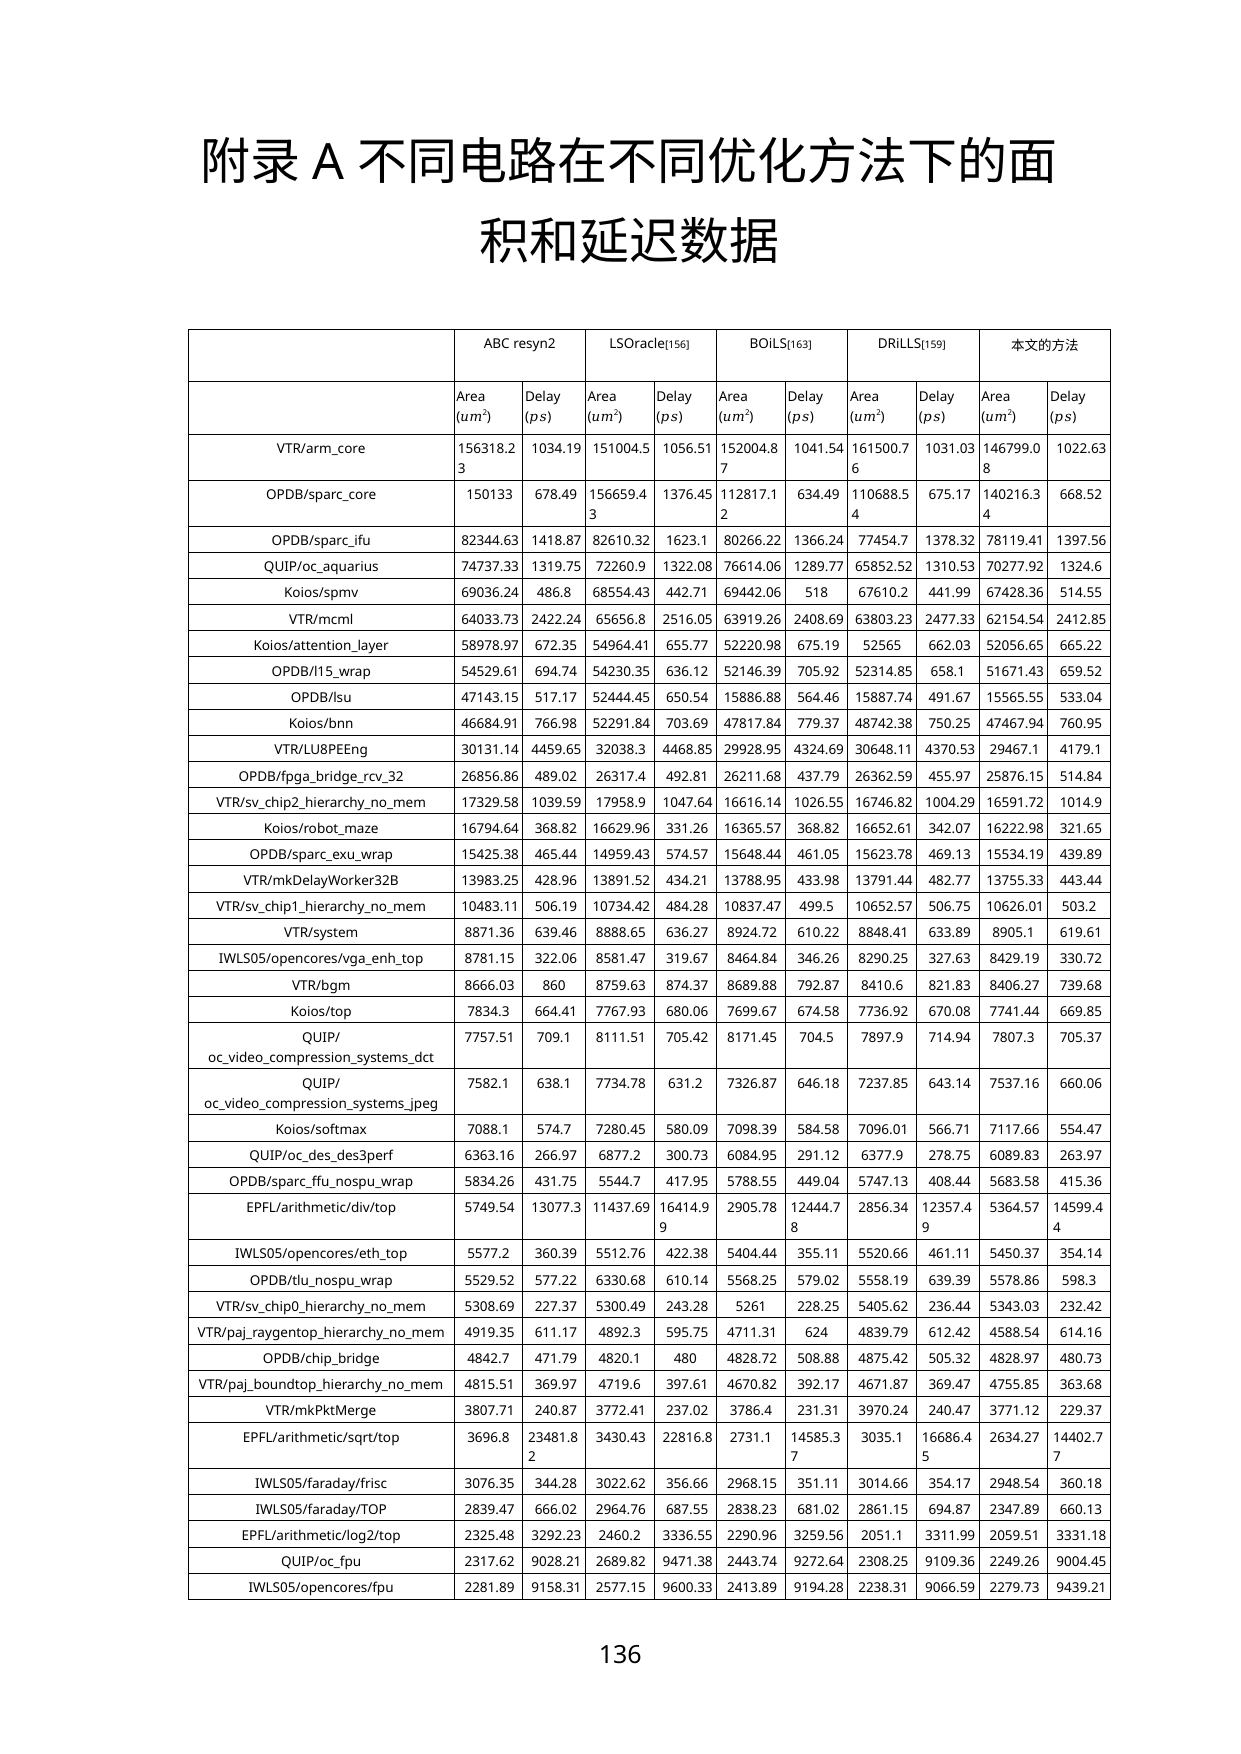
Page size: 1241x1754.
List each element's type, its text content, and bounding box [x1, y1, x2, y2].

table_cell 278.75 [917, 1142, 979, 1167]
table_cell 3430.43 [586, 1423, 654, 1468]
table_cell 4815.51 [455, 1371, 522, 1396]
table_cell 7757.51 [455, 1023, 522, 1068]
table_cell 662.03 [917, 631, 979, 656]
table_cell 574.57 [655, 840, 716, 865]
table_cell 26317.4 [586, 762, 654, 787]
table_cell 415.36 [1048, 1168, 1110, 1193]
table_cell VTR/paj_boundtop_hierarchy_no_mem [189, 1371, 454, 1396]
table_cell 15648.44 [717, 840, 785, 865]
table_cell 5834.26 [455, 1168, 522, 1193]
table_cell 156318.23 [455, 435, 522, 479]
table_cell 7582.1 [455, 1069, 522, 1114]
table_cell 10652.57 [848, 893, 916, 918]
table_cell 3336.55 [655, 1521, 716, 1546]
table_cell 610.22 [786, 919, 847, 944]
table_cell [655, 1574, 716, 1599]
table_cell 2408.69 [786, 605, 847, 630]
table_cell 29928.95 [717, 736, 785, 761]
table_cell 1322.08 [655, 553, 716, 578]
table_cell 15565.55 [980, 684, 1047, 708]
table_cell 4842.7 [455, 1345, 522, 1369]
table_cell 8406.27 [980, 971, 1047, 996]
table_cell 354.17 [917, 1469, 979, 1494]
table_cell 1047.64 [655, 788, 716, 813]
table_cell 499.5 [786, 893, 847, 918]
table_cell 4755.85 [980, 1371, 1047, 1396]
table_cell 16652.61 [848, 814, 916, 839]
table_cell 331.26 [655, 814, 716, 839]
table_cell 112817.12 [717, 481, 785, 526]
table_cell 8666.03 [455, 971, 522, 996]
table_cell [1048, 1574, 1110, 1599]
table_cell VTR/sv_chip2_hierarchy_no_mem [189, 788, 454, 813]
table_cell 646.18 [786, 1069, 847, 1114]
table_cell 3772.41 [586, 1397, 654, 1422]
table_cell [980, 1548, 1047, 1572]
table_cell 3022.62 [586, 1469, 654, 1494]
table_cell 705.37 [1048, 1023, 1110, 1068]
table_cell 465.44 [523, 840, 585, 865]
table_cell 2347.89 [980, 1495, 1047, 1520]
table_cell 52146.39 [717, 657, 785, 682]
table_cell 1397.56 [1048, 527, 1110, 552]
table_cell 779.37 [786, 710, 847, 735]
table_cell 766.98 [523, 710, 585, 735]
table_cell 2689.82 [586, 1548, 654, 1572]
table_cell VTR/bgm [189, 971, 454, 996]
table_cell VTR/LU8PEEng [189, 736, 454, 761]
table_cell 16414.99 [655, 1194, 716, 1239]
table_cell 469.13 [917, 840, 979, 865]
table_cell 5568.25 [717, 1266, 785, 1291]
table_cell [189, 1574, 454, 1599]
table_cell 694.74 [523, 657, 585, 682]
table_cell 47143.15 [455, 684, 522, 708]
table_cell 14402.77 [1048, 1423, 1110, 1468]
table_cell 5404.44 [717, 1240, 785, 1265]
table_cell 505.32 [917, 1345, 979, 1369]
table_cell 2051.1 [848, 1521, 916, 1546]
table_cell 4370.53 [917, 736, 979, 761]
table_cell 63919.26 [717, 605, 785, 630]
table_cell 650.54 [655, 684, 716, 708]
table_cell 6877.2 [586, 1142, 654, 1167]
table_cell 82344.63 [455, 527, 522, 552]
table_cell 4324.69 [786, 736, 847, 761]
table_cell 300.73 [655, 1142, 716, 1167]
table_cell 461.11 [917, 1240, 979, 1265]
table_cell 2968.15 [717, 1469, 785, 1494]
table_cell 356.66 [655, 1469, 716, 1494]
table_cell 7897.9 [848, 1023, 916, 1068]
table_cell 8429.19 [980, 945, 1047, 970]
table_cell 8848.41 [848, 919, 916, 944]
table_cell 2839.47 [455, 1495, 522, 1520]
table_cell 291.12 [786, 1142, 847, 1167]
table_cell 584.58 [786, 1115, 847, 1141]
table_cell 243.28 [655, 1292, 716, 1317]
table_cell 2317.62 [455, 1548, 522, 1572]
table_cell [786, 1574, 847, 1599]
table_cell 10626.01 [980, 893, 1047, 918]
table_cell 6089.83 [980, 1142, 1047, 1167]
table_cell 14585.37 [786, 1423, 847, 1468]
table_cell 5747.13 [848, 1168, 916, 1193]
table_cell 13077.3 [523, 1194, 585, 1239]
table_cell 1324.6 [1048, 553, 1110, 578]
table_cell QUIP/oc_aquarius [189, 553, 454, 578]
table_cell 227.37 [523, 1292, 585, 1317]
table_cell 30648.11 [848, 736, 916, 761]
table_cell 363.68 [1048, 1371, 1110, 1396]
table_cell 8905.1 [980, 919, 1047, 944]
table_cell EPFL/arithmetic/log2/top [189, 1521, 454, 1546]
table_cell 554.47 [1048, 1115, 1110, 1141]
table_cell 26856.86 [455, 762, 522, 787]
table_cell 480.73 [1048, 1345, 1110, 1369]
table_cell 5308.69 [455, 1292, 522, 1317]
table_cell 442.71 [655, 579, 716, 604]
table_cell 660.06 [1048, 1069, 1110, 1114]
table_cell 5578.86 [980, 1266, 1047, 1291]
table_cell 7734.78 [586, 1069, 654, 1114]
table_cell 52056.65 [980, 631, 1047, 656]
table_cell 670.08 [917, 997, 979, 1022]
table_cell 7096.01 [848, 1115, 916, 1141]
table_cell 633.89 [917, 919, 979, 944]
table_cell 13788.95 [717, 866, 785, 892]
table_cell 7834.3 [455, 997, 522, 1022]
table_cell 346.26 [786, 945, 847, 970]
table_cell 140216.34 [980, 481, 1047, 526]
table_cell 506.75 [917, 893, 979, 918]
table_cell 10734.42 [586, 893, 654, 918]
table_cell 643.14 [917, 1069, 979, 1114]
table_cell Area (𝑢𝑚2) [586, 382, 654, 433]
table_cell 1378.32 [917, 527, 979, 552]
table_cell 14959.43 [586, 840, 654, 865]
table_cell 7117.66 [980, 1115, 1047, 1141]
table_cell 449.04 [786, 1168, 847, 1193]
table_cell VTR/system [189, 919, 454, 944]
table_cell 750.25 [917, 710, 979, 735]
table_cell 874.37 [655, 971, 716, 996]
table_cell 6330.68 [586, 1266, 654, 1291]
table_cell 6084.95 [717, 1142, 785, 1167]
table_cell 16746.82 [848, 788, 916, 813]
table_cell 68554.43 [586, 579, 654, 604]
table_cell 660.13 [1048, 1495, 1110, 1520]
table_cell 705.42 [655, 1023, 716, 1068]
table_cell 47817.84 [717, 710, 785, 735]
table_cell 17329.58 [455, 788, 522, 813]
table_cell 240.87 [523, 1397, 585, 1422]
table_cell 63803.23 [848, 605, 916, 630]
table_cell 434.21 [655, 866, 716, 892]
table_cell 4828.72 [717, 1345, 785, 1369]
table_cell 5749.54 [455, 1194, 522, 1239]
table_cell 8111.51 [586, 1023, 654, 1068]
table_cell 7736.92 [848, 997, 916, 1022]
table_cell 408.44 [917, 1168, 979, 1193]
table_cell 10837.47 [717, 893, 785, 918]
table_cell 638.1 [523, 1069, 585, 1114]
table_cell 69036.24 [455, 579, 522, 604]
table_cell 7280.45 [586, 1115, 654, 1141]
table_cell 658.1 [917, 657, 979, 682]
table_cell 566.71 [917, 1115, 979, 1141]
table_cell 4828.97 [980, 1345, 1047, 1369]
table_cell 2059.51 [980, 1521, 1047, 1546]
table_cell 439.89 [1048, 840, 1110, 865]
table_cell 4459.65 [523, 736, 585, 761]
table_cell 7326.87 [717, 1069, 785, 1114]
table_cell 5343.03 [980, 1292, 1047, 1317]
table_cell 30131.14 [455, 736, 522, 761]
table_cell 327.63 [917, 945, 979, 970]
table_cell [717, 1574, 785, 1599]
table_cell 491.67 [917, 684, 979, 708]
table_cell 675.19 [786, 631, 847, 656]
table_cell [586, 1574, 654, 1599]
table_cell Area (𝑢𝑚2) [980, 382, 1047, 433]
table_cell 3331.18 [1048, 1521, 1110, 1546]
table_cell EPFL/arithmetic/div/top [189, 1194, 454, 1239]
table_cell 703.69 [655, 710, 716, 735]
table_cell 7088.1 [455, 1115, 522, 1141]
table_cell 5788.55 [717, 1168, 785, 1193]
table_cell 681.02 [786, 1495, 847, 1520]
table_cell 14599.44 [1048, 1194, 1110, 1239]
table_cell 65656.8 [586, 605, 654, 630]
table_cell 639.39 [917, 1266, 979, 1291]
table_cell Delay (𝑝𝑠) [523, 382, 585, 433]
table_cell OPDB/lsu [189, 684, 454, 708]
table_cell 1034.19 [523, 435, 585, 479]
table_cell 47467.94 [980, 710, 1047, 735]
table_cell 342.07 [917, 814, 979, 839]
table_cell 3259.56 [786, 1521, 847, 1546]
table_cell 7237.85 [848, 1069, 916, 1114]
table_cell 344.28 [523, 1469, 585, 1494]
table_cell 8759.63 [586, 971, 654, 996]
table_cell 29467.1 [980, 736, 1047, 761]
table_cell 161500.76 [848, 435, 916, 479]
table_cell 694.87 [917, 1495, 979, 1520]
table_cell 687.55 [655, 1495, 716, 1520]
table_cell 4839.79 [848, 1318, 916, 1343]
table_cell 471.79 [523, 1345, 585, 1369]
table_cell 13983.25 [455, 866, 522, 892]
table_cell 12444.78 [786, 1194, 847, 1239]
table_cell 3771.12 [980, 1397, 1047, 1422]
table_cell 52220.98 [717, 631, 785, 656]
table_cell 2477.33 [917, 605, 979, 630]
table_cell 8888.65 [586, 919, 654, 944]
table_cell 368.82 [523, 814, 585, 839]
table_cell 3014.66 [848, 1469, 916, 1494]
table_cell Delay (𝑝𝑠) [917, 382, 979, 433]
table_cell 52444.45 [586, 684, 654, 708]
table_cell Koios/robot_maze [189, 814, 454, 839]
table_cell 3970.24 [848, 1397, 916, 1422]
table_cell 417.95 [655, 1168, 716, 1193]
table_cell IWLS05/opencores/eth_top [189, 1240, 454, 1265]
table_cell 15534.19 [980, 840, 1047, 865]
table_cell 1319.75 [523, 553, 585, 578]
table_cell 564.46 [786, 684, 847, 708]
table_cell 16591.72 [980, 788, 1047, 813]
table_cell 5261 [717, 1292, 785, 1317]
table_cell 634.49 [786, 481, 847, 526]
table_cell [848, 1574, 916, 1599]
table_cell 5529.52 [455, 1266, 522, 1291]
table_cell 422.38 [655, 1240, 716, 1265]
table_cell 659.52 [1048, 657, 1110, 682]
table_cell OPDB/sparc_ifu [189, 527, 454, 552]
table_cell 74737.33 [455, 553, 522, 578]
table_cell 1014.9 [1048, 788, 1110, 813]
table_cell 8781.15 [455, 945, 522, 970]
table_cell 760.95 [1048, 710, 1110, 735]
table_cell 5520.66 [848, 1240, 916, 1265]
table_cell 7807.3 [980, 1023, 1047, 1068]
table_cell 5300.49 [586, 1292, 654, 1317]
table_cell 5544.7 [586, 1168, 654, 1193]
table_cell QUIP/oc_des_des3perf [189, 1142, 454, 1167]
table_cell 669.85 [1048, 997, 1110, 1022]
table_cell 5512.76 [586, 1240, 654, 1265]
table_cell 1310.53 [917, 553, 979, 578]
table_cell 1418.87 [523, 527, 585, 552]
table_cell 72260.9 [586, 553, 654, 578]
table_cell 4919.35 [455, 1318, 522, 1343]
table_cell 619.61 [1048, 919, 1110, 944]
table_cell 231.31 [786, 1397, 847, 1422]
table_cell 2634.27 [980, 1423, 1047, 1468]
table_cell 25876.15 [980, 762, 1047, 787]
table_cell OPDB/sparc_exu_wrap [189, 840, 454, 865]
table_cell 16629.96 [586, 814, 654, 839]
table_cell 674.58 [786, 997, 847, 1022]
table_cell Area (𝑢𝑚2) [717, 382, 785, 433]
table_cell 4820.1 [586, 1345, 654, 1369]
table_cell Koios/attention_layer [189, 631, 454, 656]
table_cell 1376.45 [655, 481, 716, 526]
table_cell 54529.61 [455, 657, 522, 682]
table_cell 860 [523, 971, 585, 996]
table_cell 709.1 [523, 1023, 585, 1068]
table_cell 7098.39 [717, 1115, 785, 1141]
table_cell 46684.91 [455, 710, 522, 735]
table_cell 13755.33 [980, 866, 1047, 892]
table_cell 62154.54 [980, 605, 1047, 630]
table_cell OPDB/chip_bridge [189, 1345, 454, 1369]
table_cell 330.72 [1048, 945, 1110, 970]
table_cell 82610.32 [586, 527, 654, 552]
table_cell 8290.25 [848, 945, 916, 970]
table_cell QUIP/oc_video_compression_systems_jpeg [189, 1069, 454, 1114]
table_cell 492.81 [655, 762, 716, 787]
table_cell 67428.36 [980, 579, 1047, 604]
table_cell 704.5 [786, 1023, 847, 1068]
table_cell 8871.36 [455, 919, 522, 944]
table_cell 26211.68 [717, 762, 785, 787]
table_cell 355.11 [786, 1240, 847, 1265]
table_cell 237.02 [655, 1397, 716, 1422]
table_header BOiLS[163] [717, 330, 847, 381]
table_cell 54964.41 [586, 631, 654, 656]
table_cell 77454.7 [848, 527, 916, 552]
table_cell 3807.71 [455, 1397, 522, 1422]
table_cell 11437.69 [586, 1194, 654, 1239]
table_cell 369.47 [917, 1371, 979, 1396]
table_cell 1026.55 [786, 788, 847, 813]
table_cell 64033.73 [455, 605, 522, 630]
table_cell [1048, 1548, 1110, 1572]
table_cell 672.35 [523, 631, 585, 656]
table_cell 58978.97 [455, 631, 522, 656]
table_cell 351.11 [786, 1469, 847, 1494]
text 附录 A 不同电路在不同优化方法下的面积和延迟数据 [188, 122, 1070, 274]
table_cell 739.68 [1048, 971, 1110, 996]
table_cell 6363.16 [455, 1142, 522, 1167]
table_cell 392.17 [786, 1371, 847, 1396]
table_cell 664.41 [523, 997, 585, 1022]
table_cell 4711.31 [717, 1318, 785, 1343]
table_cell 9028.21 [523, 1548, 585, 1572]
table_cell 518 [786, 579, 847, 604]
table_cell 4179.1 [1048, 736, 1110, 761]
table_cell 3292.23 [523, 1521, 585, 1546]
table_cell 610.14 [655, 1266, 716, 1291]
table_cell 15623.78 [848, 840, 916, 865]
table_cell VTR/arm_core [189, 435, 454, 479]
table_cell 3311.99 [917, 1521, 979, 1546]
table_cell 78119.41 [980, 527, 1047, 552]
table_cell 598.3 [1048, 1266, 1110, 1291]
table_cell 228.25 [786, 1292, 847, 1317]
table_cell 52565 [848, 631, 916, 656]
table_cell 5450.37 [980, 1240, 1047, 1265]
table_cell 5577.2 [455, 1240, 522, 1265]
table_cell 443.44 [1048, 866, 1110, 892]
table_cell QUIP/oc_fpu [189, 1548, 454, 1572]
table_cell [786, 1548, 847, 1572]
table_cell 8924.72 [717, 919, 785, 944]
table_cell 4671.87 [848, 1371, 916, 1396]
table_cell 67610.2 [848, 579, 916, 604]
table_cell 1041.54 [786, 435, 847, 479]
table_header DRiLLS[159] [848, 330, 979, 381]
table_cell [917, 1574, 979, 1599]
table_cell IWLS05/faraday/TOP [189, 1495, 454, 1520]
table_cell 665.22 [1048, 631, 1110, 656]
table_cell 2838.23 [717, 1495, 785, 1520]
table_cell Koios/softmax [189, 1115, 454, 1141]
table_header [189, 330, 454, 381]
table_cell 1056.51 [655, 435, 716, 479]
table_cell 4588.54 [980, 1318, 1047, 1343]
table_cell 666.02 [523, 1495, 585, 1520]
table_cell [189, 382, 454, 433]
table_cell 360.39 [523, 1240, 585, 1265]
table_cell 595.75 [655, 1318, 716, 1343]
table_cell VTR/paj_raygentop_hierarchy_no_mem [189, 1318, 454, 1343]
table_cell 26362.59 [848, 762, 916, 787]
table_cell 8171.45 [717, 1023, 785, 1068]
table_cell VTR/sv_chip1_hierarchy_no_mem [189, 893, 454, 918]
table_cell 13891.52 [586, 866, 654, 892]
table_cell 32038.3 [586, 736, 654, 761]
table_cell Koios/spmv [189, 579, 454, 604]
table_cell OPDB/sparc_core [189, 481, 454, 526]
table_cell 360.18 [1048, 1469, 1110, 1494]
table_cell 2905.78 [717, 1194, 785, 1239]
table_cell 655.77 [655, 631, 716, 656]
table_cell 322.06 [523, 945, 585, 970]
table_cell 15425.38 [455, 840, 522, 865]
table_cell 321.65 [1048, 814, 1110, 839]
table_cell Delay (𝑝𝑠) [655, 382, 716, 433]
table_cell 4468.85 [655, 736, 716, 761]
table_cell 486.8 [523, 579, 585, 604]
table_cell 612.42 [917, 1318, 979, 1343]
table_cell VTR/mcml [189, 605, 454, 630]
table_cell 517.17 [523, 684, 585, 708]
table_cell 2731.1 [717, 1423, 785, 1468]
table_cell Koios/bnn [189, 710, 454, 735]
table_cell 76614.06 [717, 553, 785, 578]
table_cell 480 [655, 1345, 716, 1369]
table_cell 636.12 [655, 657, 716, 682]
table_cell 52291.84 [586, 710, 654, 735]
table_cell 23481.82 [523, 1423, 585, 1468]
table_cell 611.17 [523, 1318, 585, 1343]
table_cell 489.02 [523, 762, 585, 787]
table_cell 15886.88 [717, 684, 785, 708]
table_cell 461.05 [786, 840, 847, 865]
table_cell Area (𝑢𝑚2) [848, 382, 916, 433]
table_cell 22816.8 [655, 1423, 716, 1468]
table_cell 441.99 [917, 579, 979, 604]
table_cell 1004.29 [917, 788, 979, 813]
table_cell 508.88 [786, 1345, 847, 1369]
table_cell 1039.59 [523, 788, 585, 813]
table_cell 636.27 [655, 919, 716, 944]
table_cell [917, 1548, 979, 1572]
table_cell 614.16 [1048, 1318, 1110, 1343]
table_header LSOracle[156] [586, 330, 716, 381]
table_cell 13791.44 [848, 866, 916, 892]
table_cell 675.17 [917, 481, 979, 526]
table_cell 574.7 [523, 1115, 585, 1141]
table_cell 7699.67 [717, 997, 785, 1022]
table_header 本文的方法 [980, 330, 1110, 381]
table_cell 52314.85 [848, 657, 916, 682]
table_cell 821.83 [917, 971, 979, 996]
table_cell 12357.49 [917, 1194, 979, 1239]
table_cell 514.84 [1048, 762, 1110, 787]
table_cell 3786.4 [717, 1397, 785, 1422]
table_cell 5405.62 [848, 1292, 916, 1317]
table_cell 455.97 [917, 762, 979, 787]
table_cell 514.55 [1048, 579, 1110, 604]
table_cell 232.42 [1048, 1292, 1110, 1317]
table_header ABC resyn2 [455, 330, 585, 381]
table_cell 680.06 [655, 997, 716, 1022]
table_cell 1031.03 [917, 435, 979, 479]
table_cell 639.46 [523, 919, 585, 944]
table_cell 3696.8 [455, 1423, 522, 1468]
table_cell 16794.64 [455, 814, 522, 839]
table_cell 10483.11 [455, 893, 522, 918]
table_cell 8581.47 [586, 945, 654, 970]
table_cell 579.02 [786, 1266, 847, 1291]
table_cell 668.52 [1048, 481, 1110, 526]
table_cell 8689.88 [717, 971, 785, 996]
table_cell IWLS05/faraday/frisc [189, 1469, 454, 1494]
table_cell 1366.24 [786, 527, 847, 552]
table_cell 15887.74 [848, 684, 916, 708]
table_cell 1289.77 [786, 553, 847, 578]
table_cell QUIP/oc_video_compression_systems_dct [189, 1023, 454, 1068]
table_cell 2460.2 [586, 1521, 654, 1546]
table_cell 17958.9 [586, 788, 654, 813]
table_cell 5364.57 [980, 1194, 1047, 1239]
table_cell 2516.05 [655, 605, 716, 630]
table_cell 4875.42 [848, 1345, 916, 1369]
table_cell 714.94 [917, 1023, 979, 1068]
table_cell 533.04 [1048, 684, 1110, 708]
table_cell OPDB/l15_wrap [189, 657, 454, 682]
table_cell Area (𝑢𝑚2) [455, 382, 522, 433]
table_cell 1022.63 [1048, 435, 1110, 479]
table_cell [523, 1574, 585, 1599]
table_cell 2412.85 [1048, 605, 1110, 630]
table_cell 369.97 [523, 1371, 585, 1396]
table_cell 3076.35 [455, 1469, 522, 1494]
table_cell 503.2 [1048, 893, 1110, 918]
table_cell 151004.5 [586, 435, 654, 479]
table_cell 16365.57 [717, 814, 785, 839]
table_cell 9471.38 [655, 1548, 716, 1572]
table_cell 263.97 [1048, 1142, 1110, 1167]
table_cell 1623.1 [655, 527, 716, 552]
table_cell 5558.19 [848, 1266, 916, 1291]
table_cell 428.96 [523, 866, 585, 892]
table_cell IWLS05/opencores/vga_enh_top [189, 945, 454, 970]
table_cell Delay (𝑝𝑠) [786, 382, 847, 433]
table_cell 16616.14 [717, 788, 785, 813]
table_cell 240.47 [917, 1397, 979, 1422]
table_cell 48742.38 [848, 710, 916, 735]
table_cell 354.14 [1048, 1240, 1110, 1265]
table_cell 146799.08 [980, 435, 1047, 479]
table_cell 2861.15 [848, 1495, 916, 1520]
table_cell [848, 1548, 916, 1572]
table_cell 482.77 [917, 866, 979, 892]
table_cell OPDB/sparc_ffu_nospu_wrap [189, 1168, 454, 1193]
table_cell 580.09 [655, 1115, 716, 1141]
table_cell 2422.24 [523, 605, 585, 630]
table_cell 431.75 [523, 1168, 585, 1193]
table_cell VTR/mkDelayWorker32B [189, 866, 454, 892]
table_cell EPFL/arithmetic/sqrt/top [189, 1423, 454, 1468]
table_cell 484.28 [655, 893, 716, 918]
table_cell OPDB/fpga_bridge_rcv_32 [189, 762, 454, 787]
table_cell 3035.1 [848, 1423, 916, 1468]
table_cell 2290.96 [717, 1521, 785, 1546]
table_cell 2325.48 [455, 1521, 522, 1546]
table_cell 705.92 [786, 657, 847, 682]
table_cell VTR/sv_chip0_hierarchy_no_mem [189, 1292, 454, 1317]
table_cell 4670.82 [717, 1371, 785, 1396]
table_cell 8464.84 [717, 945, 785, 970]
table_cell 69442.06 [717, 579, 785, 604]
table_cell Delay (𝑝𝑠) [1048, 382, 1110, 433]
table_cell 792.87 [786, 971, 847, 996]
table_cell 631.2 [655, 1069, 716, 1114]
table_cell 2443.74 [717, 1548, 785, 1572]
table_cell 7767.93 [586, 997, 654, 1022]
table_cell 4892.3 [586, 1318, 654, 1343]
table_cell 2856.34 [848, 1194, 916, 1239]
table_cell 433.98 [786, 866, 847, 892]
table_cell 80266.22 [717, 527, 785, 552]
table_cell 16686.45 [917, 1423, 979, 1468]
table_cell 110688.54 [848, 481, 916, 526]
table_cell 7537.16 [980, 1069, 1047, 1114]
table_cell 70277.92 [980, 553, 1047, 578]
table_cell 7741.44 [980, 997, 1047, 1022]
table_cell 506.19 [523, 893, 585, 918]
table_cell VTR/mkPktMerge [189, 1397, 454, 1422]
table_cell 266.97 [523, 1142, 585, 1167]
table_cell 8410.6 [848, 971, 916, 996]
table_cell 229.37 [1048, 1397, 1110, 1422]
table_cell 150133 [455, 481, 522, 526]
table_cell 6377.9 [848, 1142, 916, 1167]
table_cell 156659.43 [586, 481, 654, 526]
table_cell 368.82 [786, 814, 847, 839]
table_cell 2964.76 [586, 1495, 654, 1520]
table_cell 4719.6 [586, 1371, 654, 1396]
table_cell 678.49 [523, 481, 585, 526]
table_cell 16222.98 [980, 814, 1047, 839]
table_cell OPDB/tlu_nospu_wrap [189, 1266, 454, 1291]
table_cell 319.67 [655, 945, 716, 970]
table_cell 2948.54 [980, 1469, 1047, 1494]
table_cell 236.44 [917, 1292, 979, 1317]
table_cell 5683.58 [980, 1168, 1047, 1193]
table_cell 397.61 [655, 1371, 716, 1396]
table_cell 577.22 [523, 1266, 585, 1291]
table_cell Koios/top [189, 997, 454, 1022]
table_cell 51671.43 [980, 657, 1047, 682]
table_cell 624 [786, 1318, 847, 1343]
table_cell 152004.87 [717, 435, 785, 479]
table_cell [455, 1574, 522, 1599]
table_cell 437.79 [786, 762, 847, 787]
table_cell 65852.52 [848, 553, 916, 578]
table_cell 54230.35 [586, 657, 654, 682]
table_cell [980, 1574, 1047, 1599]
